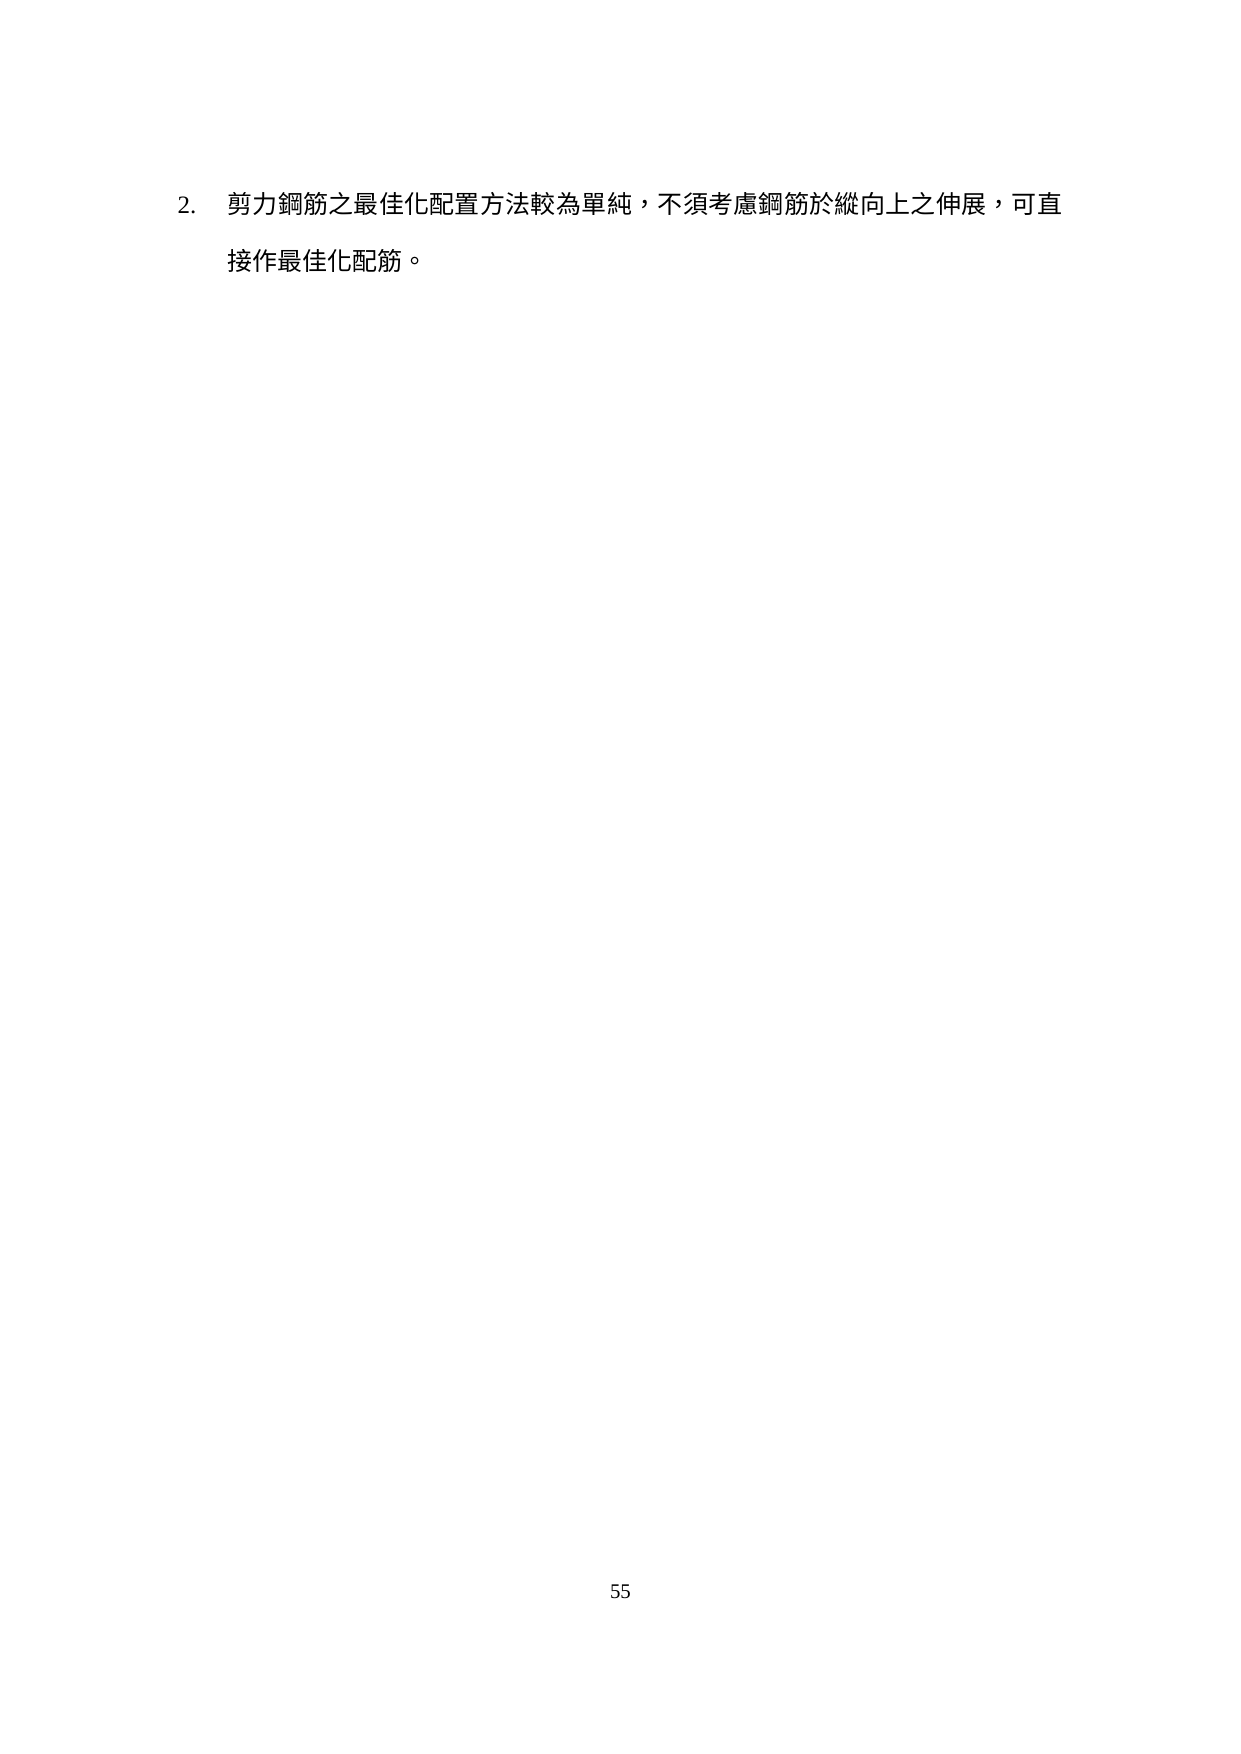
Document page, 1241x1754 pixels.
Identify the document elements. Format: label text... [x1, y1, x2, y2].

list 剪力鋼筋之最佳化配置方法較為單純，不須考慮鋼筋於縱向上之伸展，可直接作最佳化配筋。 [177, 184, 1063, 278]
